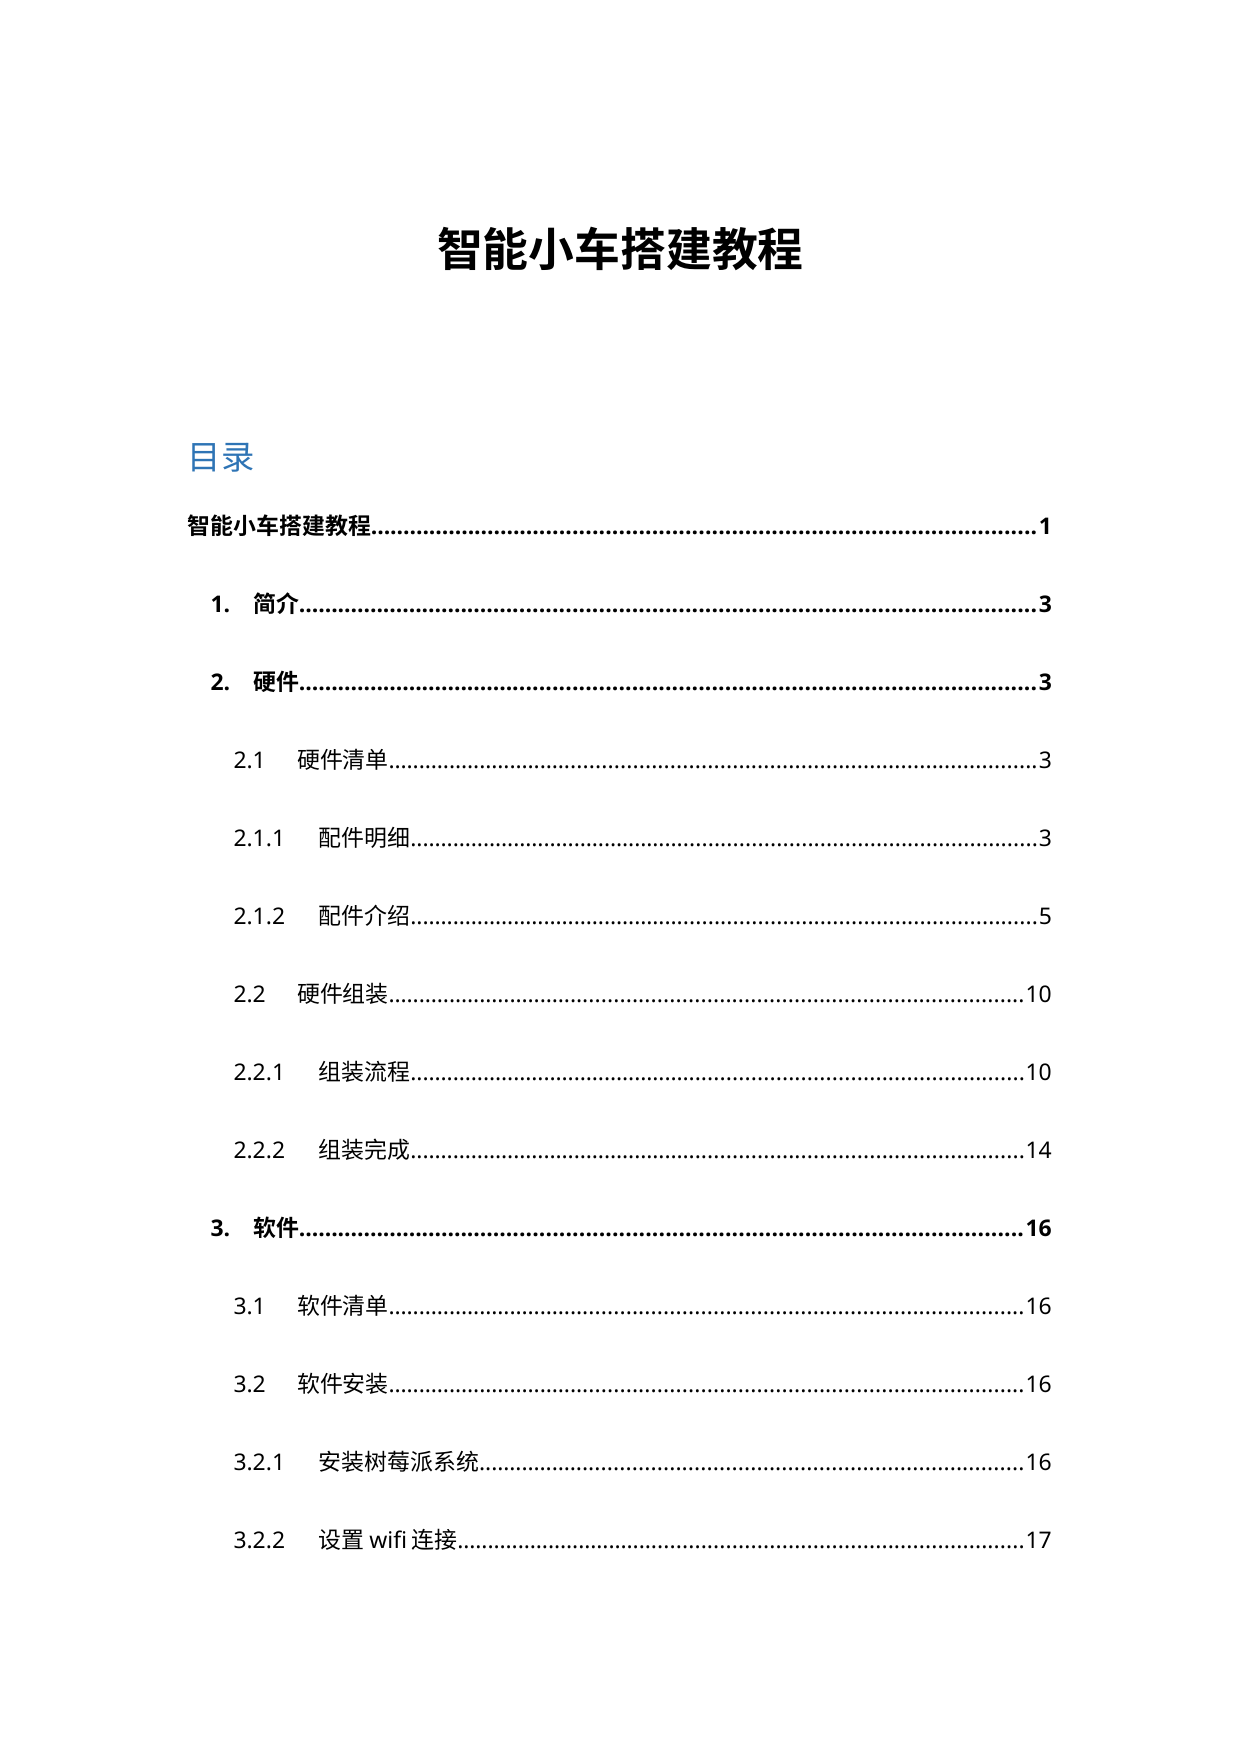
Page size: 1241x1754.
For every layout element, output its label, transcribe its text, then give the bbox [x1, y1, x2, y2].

subtitle 智能小车搭建教程 [187, 197, 1053, 295]
